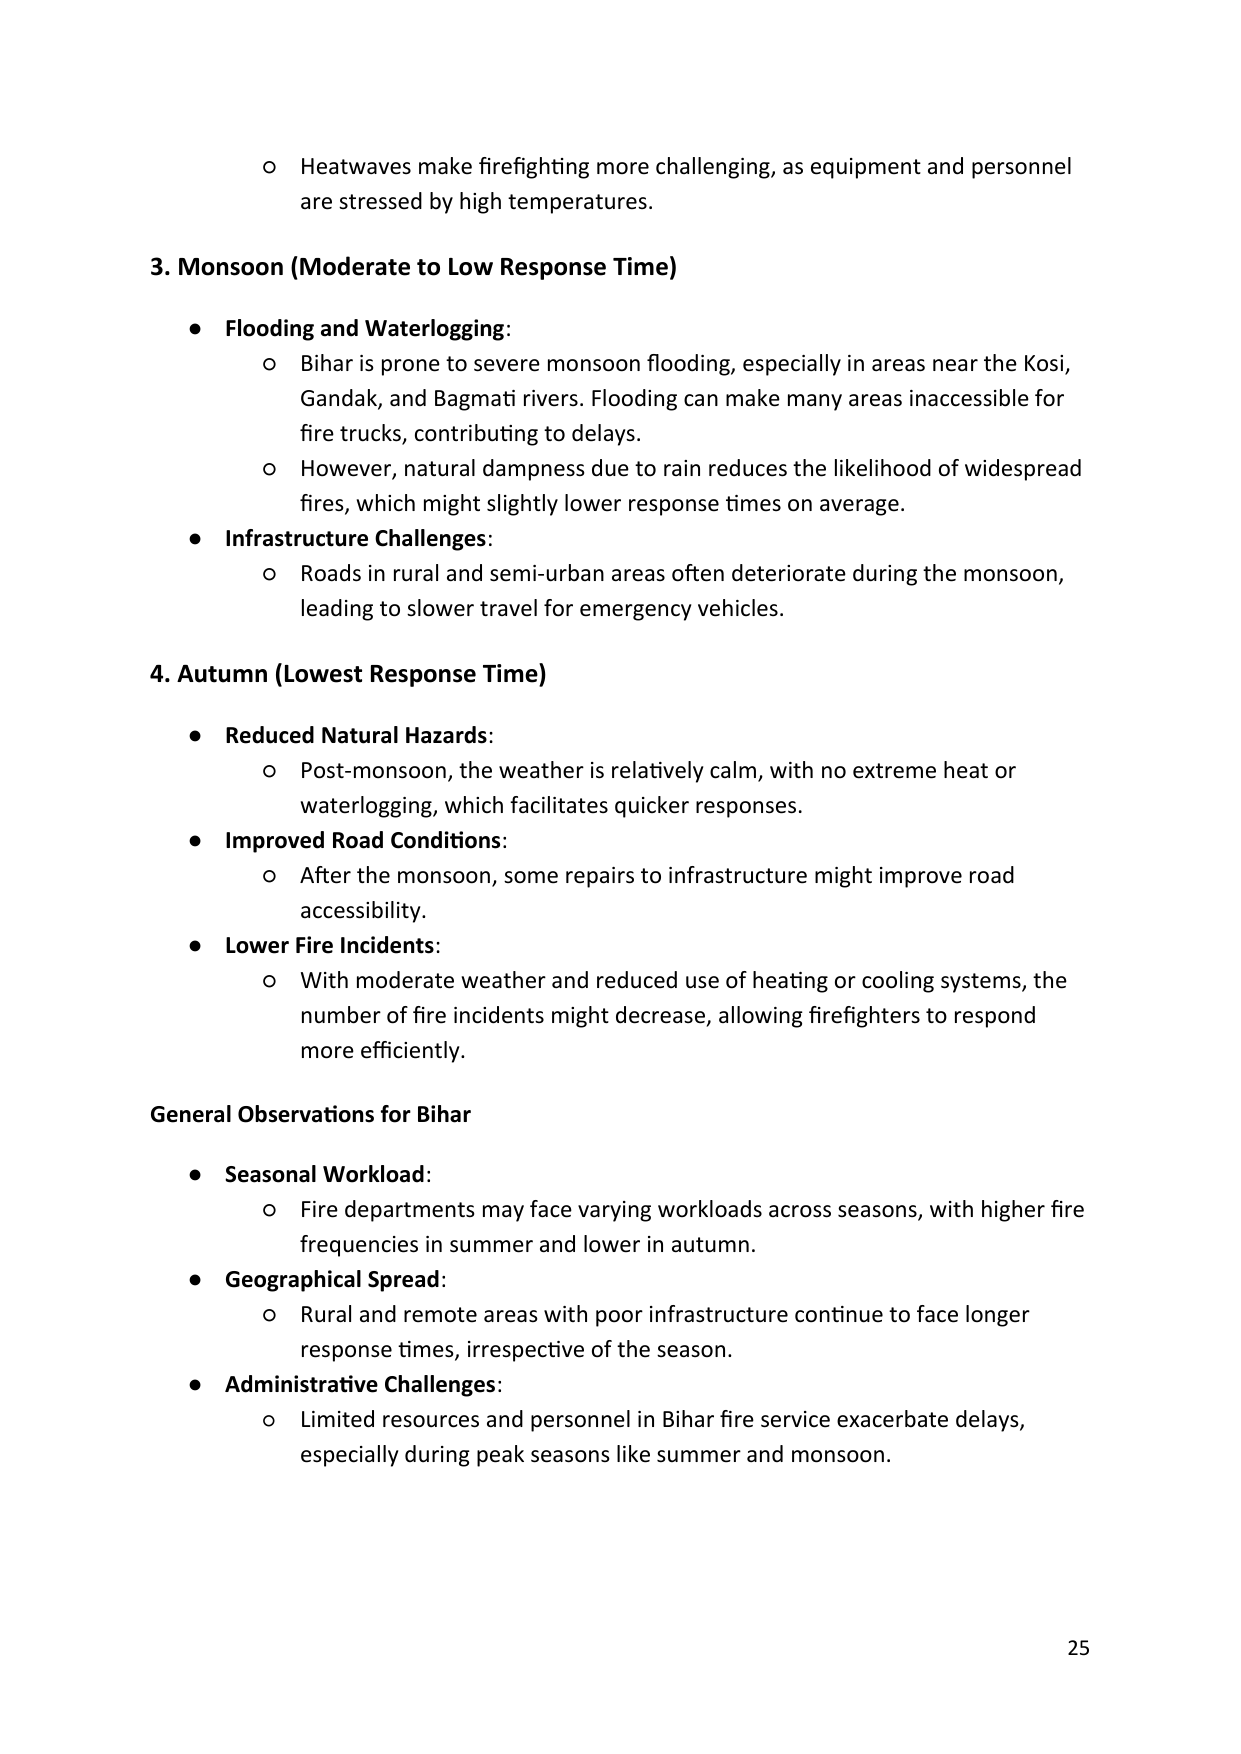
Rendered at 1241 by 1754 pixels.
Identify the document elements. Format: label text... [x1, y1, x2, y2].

subtitle General Observations for Bihar [150, 1098, 1090, 1129]
subtitle 3. Monsoon (Moderate to Low Response Time) [150, 249, 1090, 282]
list With moderate weather and reduced use of heating or cooling systems, the number of fire incidents might decrease, allowing firefighters to respond more efficiently. [262, 964, 1090, 1065]
list Infrastructure Challenges: [187, 522, 1090, 553]
list After the monsoon, some repairs to infrastructure might improve road accessibility. [262, 859, 1090, 925]
list Administrative Challenges: [187, 1368, 1090, 1399]
subtitle 4. Autumn (Lowest Response Time) [150, 656, 1090, 689]
list Reduced Natural Hazards: [187, 719, 1090, 750]
list Limited resources and personnel in Bihar fire service exacerbate delays, especially during peak seasons like summer and monsoon. [262, 1403, 1090, 1469]
list Post-monsoon, the weather is relatively calm, with no extreme heat or waterlogging, which facilitates quicker responses. [262, 754, 1090, 820]
list Seasonal Workload: [187, 1158, 1090, 1189]
list Lower Fire Incidents: [187, 929, 1090, 960]
list However, natural dampness due to rain reduces the likelihood of widespread fires, which might slightly lower response times on average. [262, 452, 1090, 518]
list Flooding and Waterlogging: [187, 312, 1090, 343]
list Roads in rural and semi-urban areas often deteriorate during the monsoon, leading to slower travel for emergency vehicles. [262, 557, 1090, 623]
list Heatwaves make firefighting more challenging, as equipment and personnel are stressed by high temperatures. [262, 150, 1090, 216]
list Rural and remote areas with poor infrastructure continue to face longer response times, irrespective of the season. [262, 1298, 1090, 1364]
list Bihar is prone to severe monsoon flooding, especially in areas near the Kosi, Gandak, and Bagmati rivers. Flooding can make many areas inaccessible for fire trucks, contributing to delays. [262, 347, 1090, 448]
list Geographical Spread: [187, 1263, 1090, 1294]
list Fire departments may face varying workloads across seasons, with higher fire frequencies in summer and lower in autumn. [262, 1193, 1090, 1259]
list Improved Road Conditions: [187, 824, 1090, 855]
